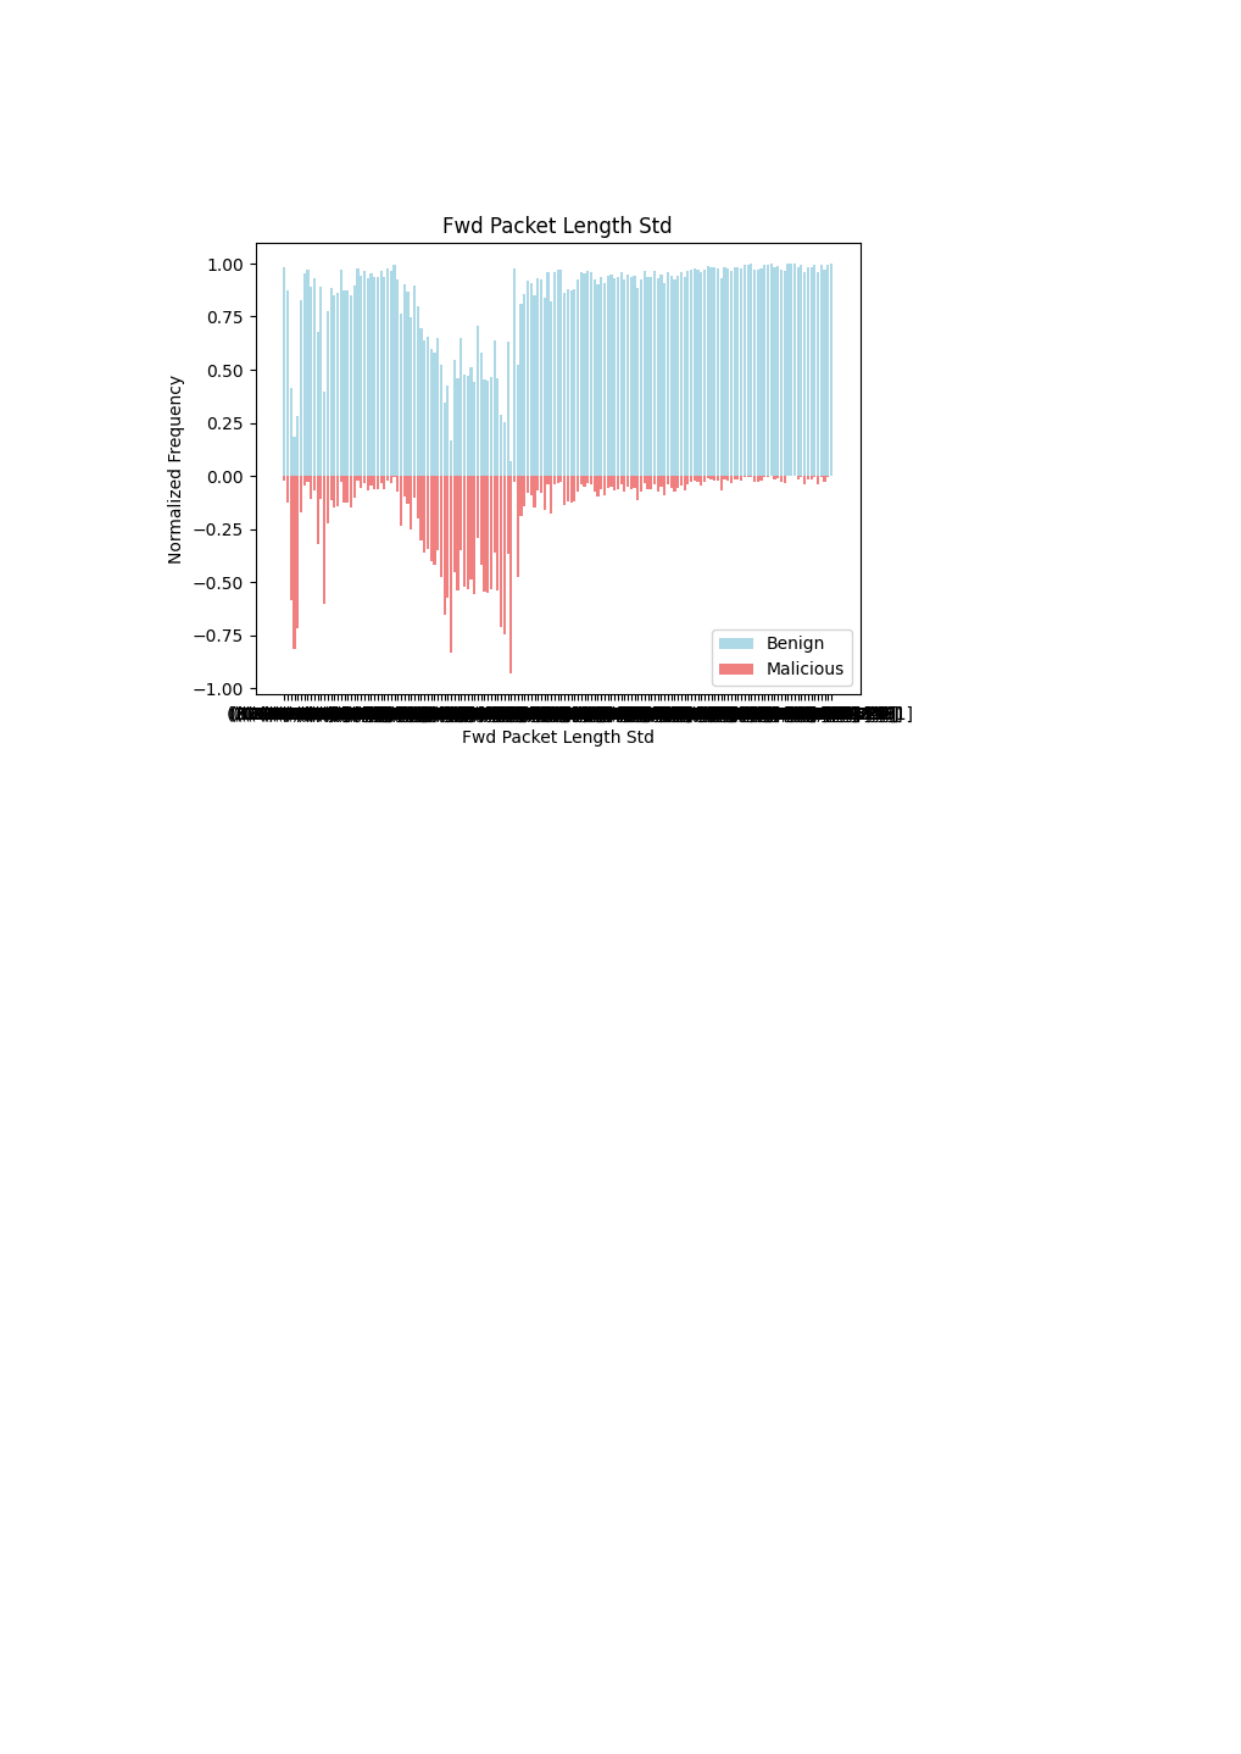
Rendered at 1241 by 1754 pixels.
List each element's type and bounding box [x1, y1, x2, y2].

picture [150, 210, 935, 754]
